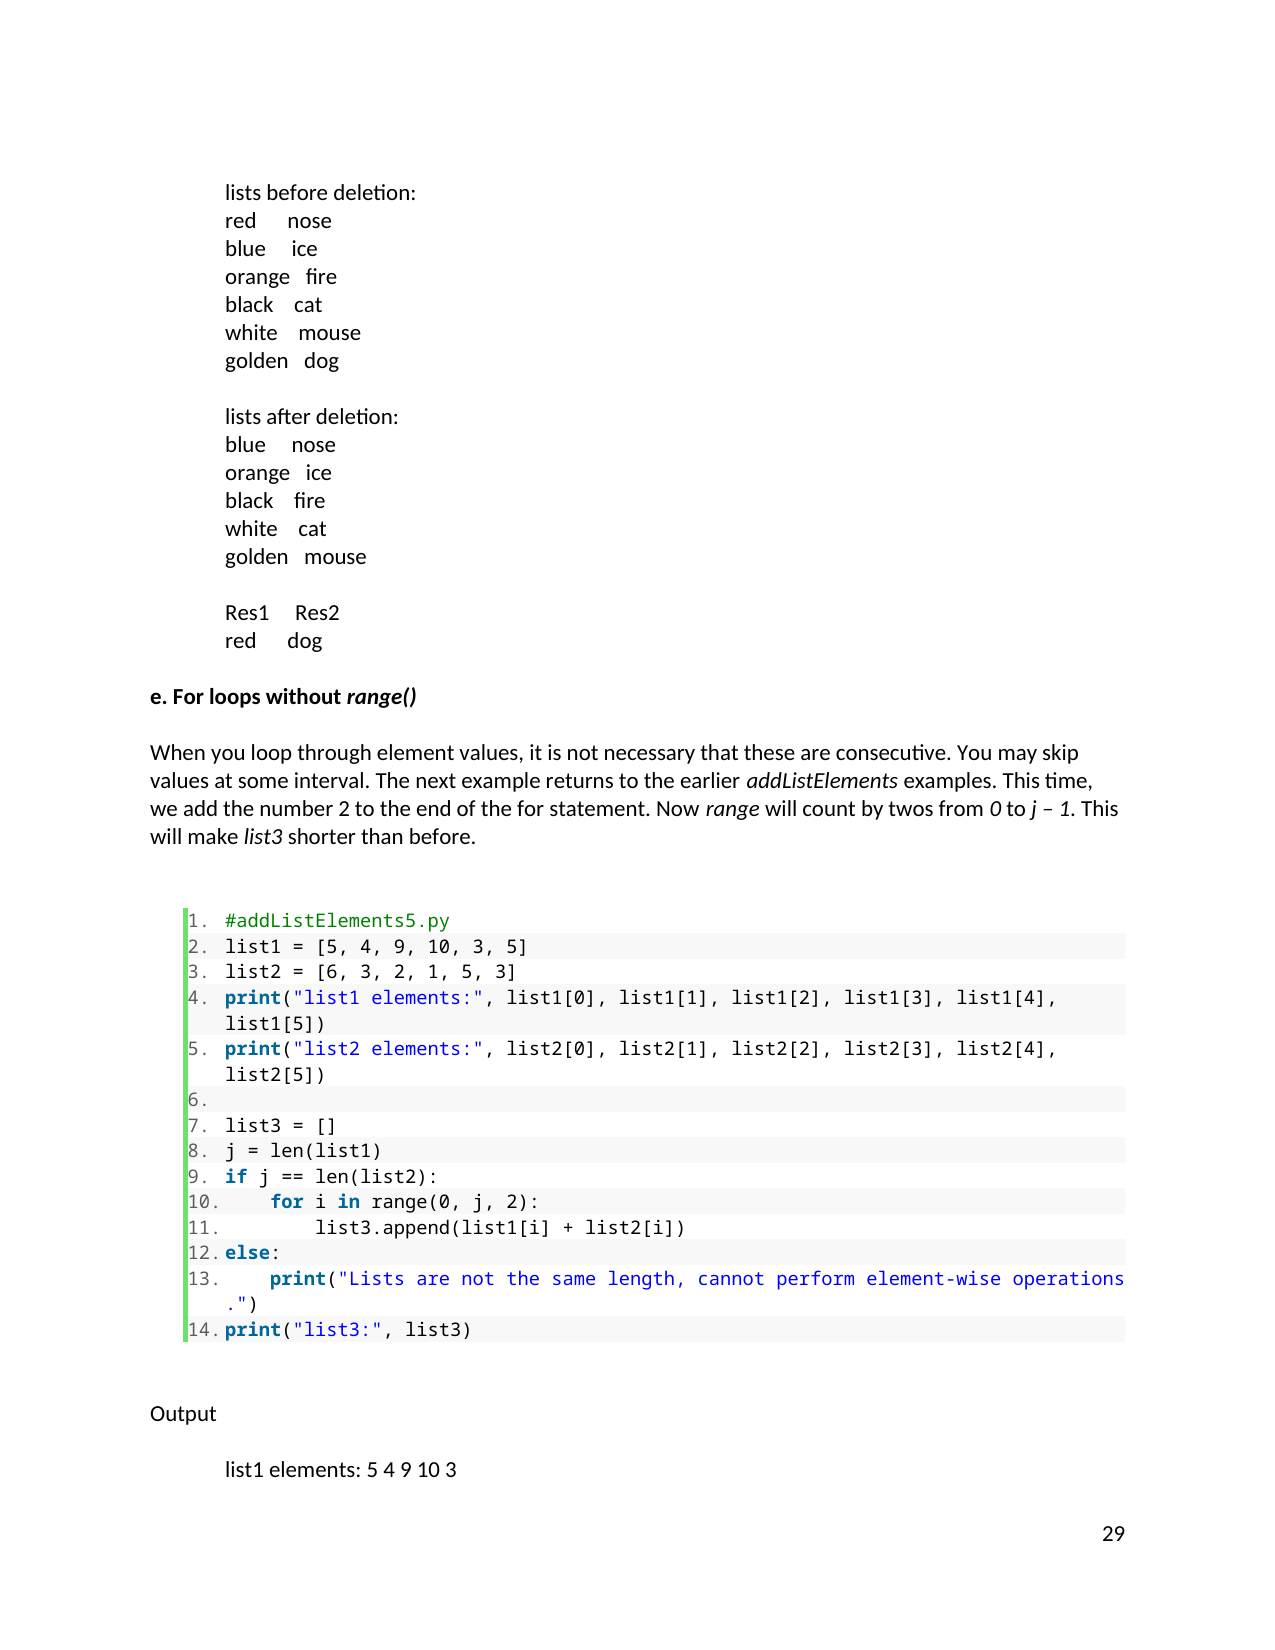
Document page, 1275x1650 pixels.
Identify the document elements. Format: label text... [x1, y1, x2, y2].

text list1 elements: 5 4 9 10 3 [225, 1455, 1125, 1483]
text golden mouse [225, 542, 1125, 570]
text Output [150, 1399, 1125, 1427]
text white mouse [225, 318, 1125, 346]
text blue ice [225, 234, 1125, 262]
text lists before deletion: [225, 178, 1125, 206]
list print("list2 elements:", list2[0], list2[1], list2[2], list2[3], list2[4], list2[5]) [188, 1035, 1125, 1086]
list for i in range(0, j, 2): [188, 1188, 1125, 1214]
text red dog [225, 626, 1125, 654]
list print("list3:", list3) [188, 1316, 1125, 1342]
list else: [188, 1239, 1125, 1265]
text golden dog [225, 346, 1125, 374]
list print("list1 elements:", list1[0], list1[1], list1[2], list1[3], list1[4], list1[5]) [188, 984, 1125, 1035]
text orange fire [225, 262, 1125, 290]
list if j == len(list2): [188, 1163, 1125, 1188]
text black fire [225, 486, 1125, 514]
list list3 = [] [188, 1112, 1125, 1137]
text orange ice [225, 458, 1125, 486]
text Res1 Res2 [225, 598, 1125, 626]
text black cat [225, 290, 1125, 318]
text red nose [225, 206, 1125, 234]
list #addListElements5.py [188, 908, 1125, 933]
text When you loop through element values, it is not necessary that these are consecutive. You may skip values at some interval. The next example returns to the earlier addListElements examples. This time, we add the number 2 to the end of the for statement. Now range will count by twos from 0 to j – 1. This will make list3 shorter than before. [150, 738, 1125, 851]
text lists after deletion: [225, 402, 1125, 430]
list list2 = [6, 3, 2, 1, 5, 3] [188, 959, 1125, 984]
text blue nose [225, 430, 1125, 458]
list j = len(list1) [188, 1137, 1125, 1163]
text e. For loops without range() [150, 682, 1125, 710]
list print("Lists are not the same length, cannot perform element-wise operations.") [188, 1265, 1125, 1316]
list list1 = [5, 4, 9, 10, 3, 5] [188, 933, 1125, 959]
list list3.append(list1[i] + list2[i]) [188, 1214, 1125, 1239]
text white cat [225, 514, 1125, 542]
